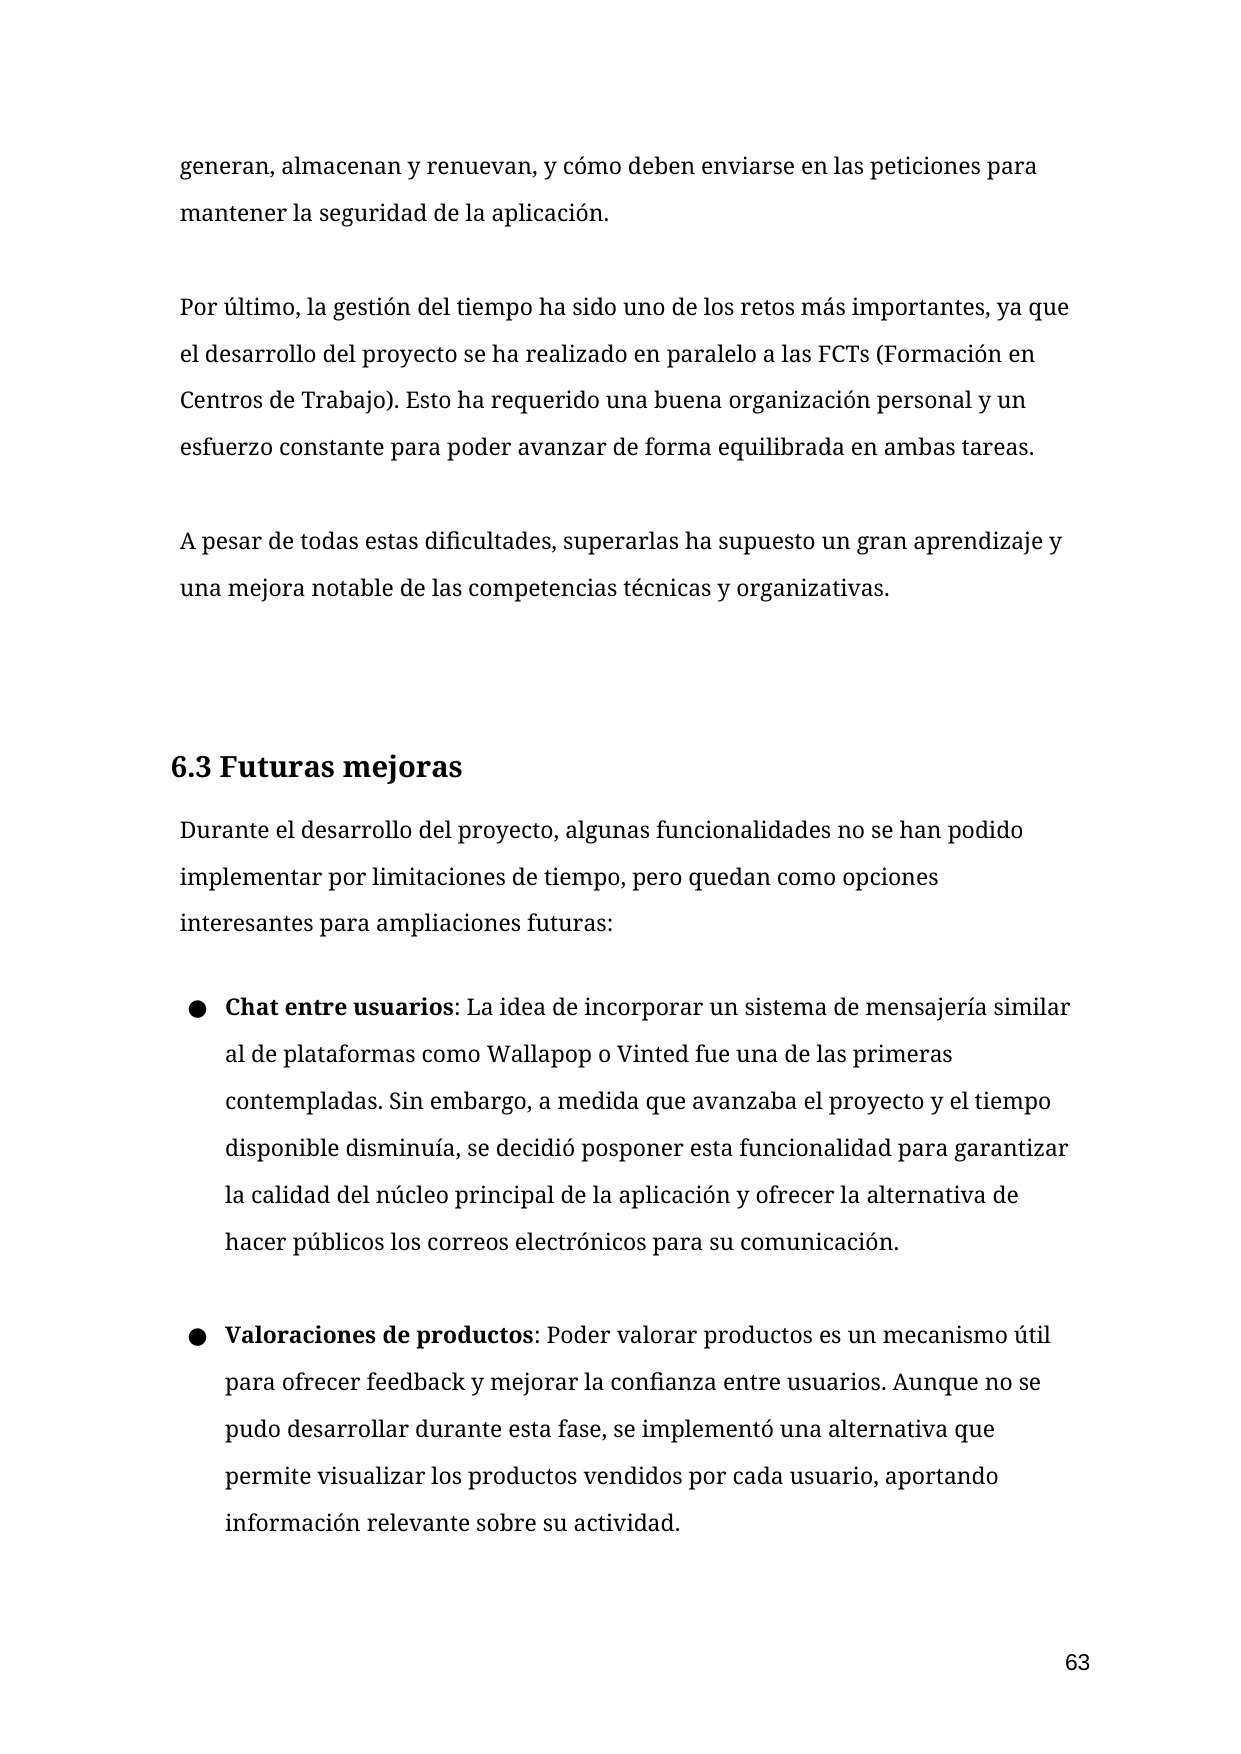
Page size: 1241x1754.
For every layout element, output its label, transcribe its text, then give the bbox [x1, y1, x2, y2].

text A pesar de todas estas dificultades, superarlas ha supuesto un gran aprendizaje y una mejora notable de las competencias técnicas y organizativas. [179, 525, 1072, 603]
list Chat entre usuarios: La idea de incorporar un sistema de mensajería similar al de plataformas como Wallapop o Vinted fue una de las primeras contempladas. Sin embargo, a medida que avanzaba el proyecto y el tiempo disponible disminuía, se decidió posponer esta funcionalidad para garantizar la calidad del núcleo principal de la aplicación y ofrecer la alternativa de hacer públicos los correos electrónicos para su comunicación. [187, 991, 1072, 1257]
list Valoraciones de productos: Poder valorar productos es un mecanismo útil para ofrecer feedback y mejorar la confianza entre usuarios. Aunque no se pudo desarrollar durante esta fase, se implementó una alternativa que permite visualizar los productos vendidos por cada usuario, aportando información relevante sobre su actividad. [187, 1319, 1072, 1538]
text Por último, la gestión del tiempo ha sido uno de los retos más importantes, ya que el desarrollo del proyecto se ha realizado en paralelo a las FCTs (Formación en Centros de Trabajo). Esto ha requerido una buena organización personal y un esfuerzo constante para poder avanzar de forma equilibrada en ambas tareas. [179, 291, 1072, 462]
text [179, 150, 1072, 228]
text Durante el desarrollo del proyecto, algunas funcionalidades no se han podido implementar por limitaciones de tiempo, pero quedan como opciones interesantes para ampliaciones futuras: [179, 814, 1072, 978]
subtitle 6.3 Futuras mejoras [171, 746, 1072, 786]
